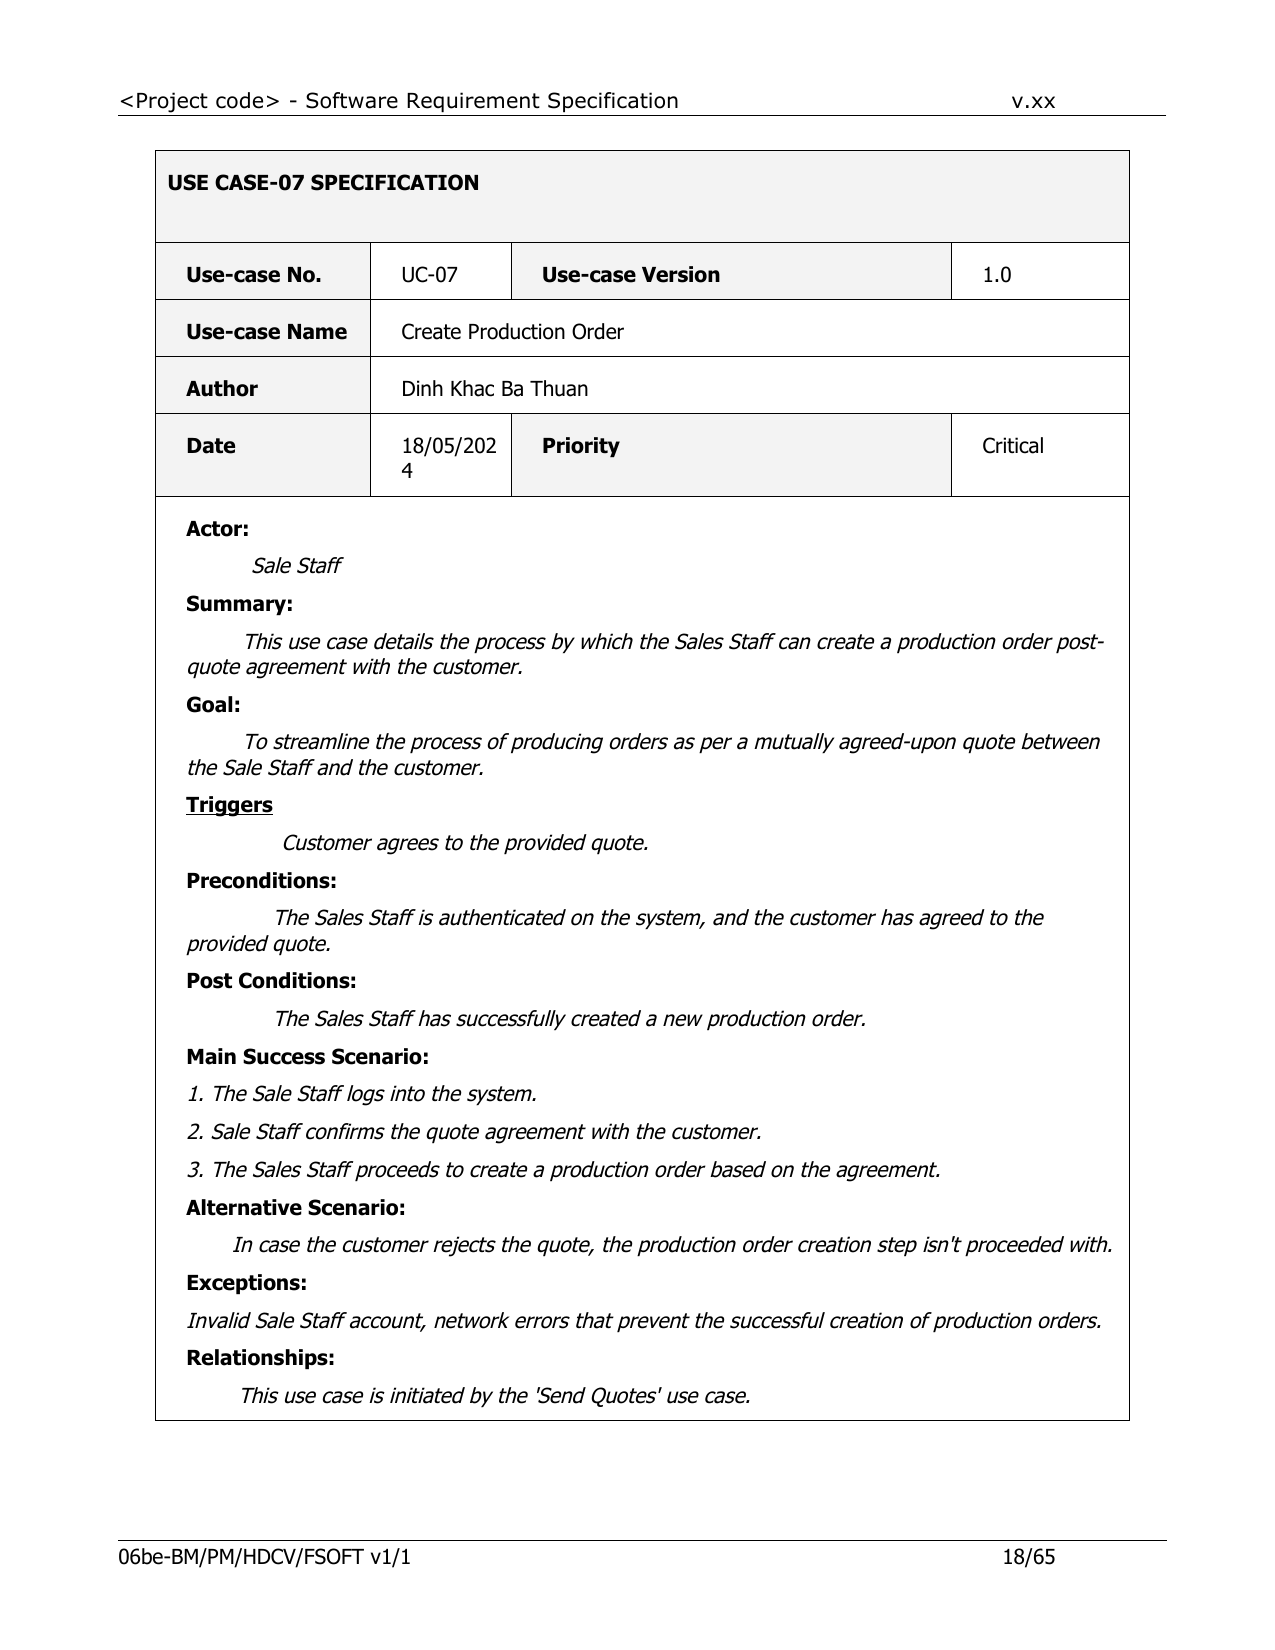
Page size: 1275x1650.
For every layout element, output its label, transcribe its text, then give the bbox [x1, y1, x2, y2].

table_cell UC-07 [371, 243, 511, 299]
table_cell Dinh Khac Ba Thuan [371, 357, 1129, 413]
table_cell Use-case No. [156, 243, 370, 299]
table_cell Priority [512, 414, 951, 496]
table_cell Use-case Version [512, 243, 951, 299]
table_cell Critical [952, 414, 1129, 496]
table_cell 1.0 [952, 243, 1129, 299]
table_cell Date [156, 414, 370, 496]
table_cell 18/05/2024 [371, 414, 511, 496]
table_cell Create Production Order [371, 300, 1129, 356]
table_cell Author [156, 357, 370, 413]
table_header USE CASE-07 SPECIFICATION [156, 151, 1129, 242]
table_cell Actor: Sale Staff Summary: This use case details the process by which the Sales Staff can create a production order post-quote agreement with the customer. Goal: To streamline the process of producing orders as per a mutually agreed-upon quote between the Sale Staff and the customer. Triggers Customer agrees to the provided quote. Preconditions: The Sales Staff is authenticated on the system, and the customer has agreed to the provided quote. Post Conditions: The Sales Staff has successfully created a new production order. Main Success Scenario: 1. The Sale Staff logs into the system. 2. Sale Staff confirms the quote agreement with the customer. 3. The Sales Staff proceeds to create a production order based on the agreement. Alternative Scenario: In case the customer rejects the quote, the production order creation step isn't proceeded with. Exceptions: Invalid Sale Staff account, network errors that prevent the successful creation of production orders. Relationships: This use case is initiated by the 'Send Quotes' use case. [156, 497, 1129, 1420]
table_cell Use-case Name [156, 300, 370, 356]
